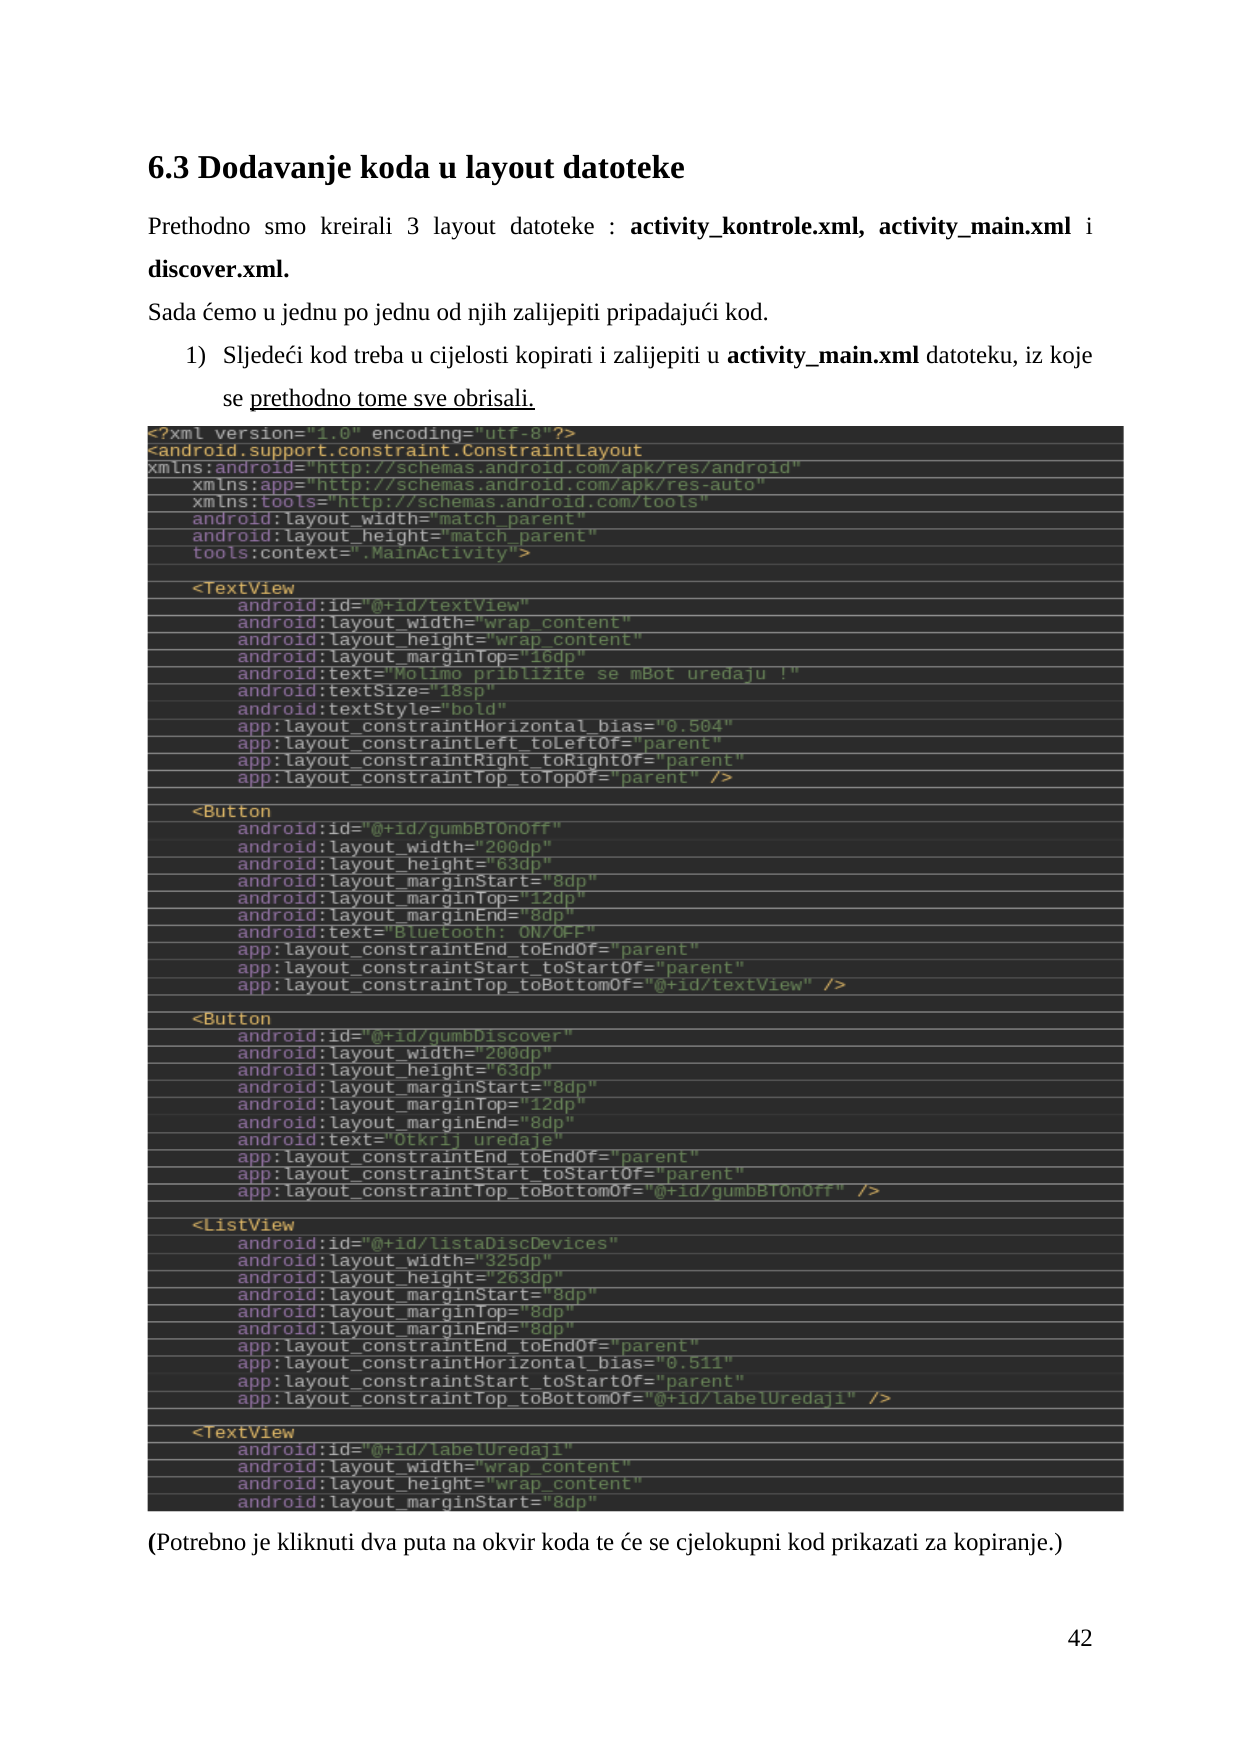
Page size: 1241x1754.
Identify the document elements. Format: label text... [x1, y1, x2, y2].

text Prethodno smo kreirali 3 layout datoteke : activity_kontrole.xml, activity_main.xml i discover.xml. [148, 211, 1093, 283]
text (Potrebno je kliknuti dva puta na okvir koda te će se cjelokupni kod prikazati za kopiranje.) [148, 1512, 1093, 1556]
subtitle 6.3 Dodavanje koda u layout datoteke [148, 148, 1093, 186]
text Sada ćemo u jednu po jednu od njih zalijepiti pripadajući kod. [148, 297, 1093, 326]
list Sljedeći kod treba u cijelosti kopirati i zalijepiti u activity_main.xml datoteku, iz koje se prethodno tome sve obrisali. [185, 340, 1093, 412]
